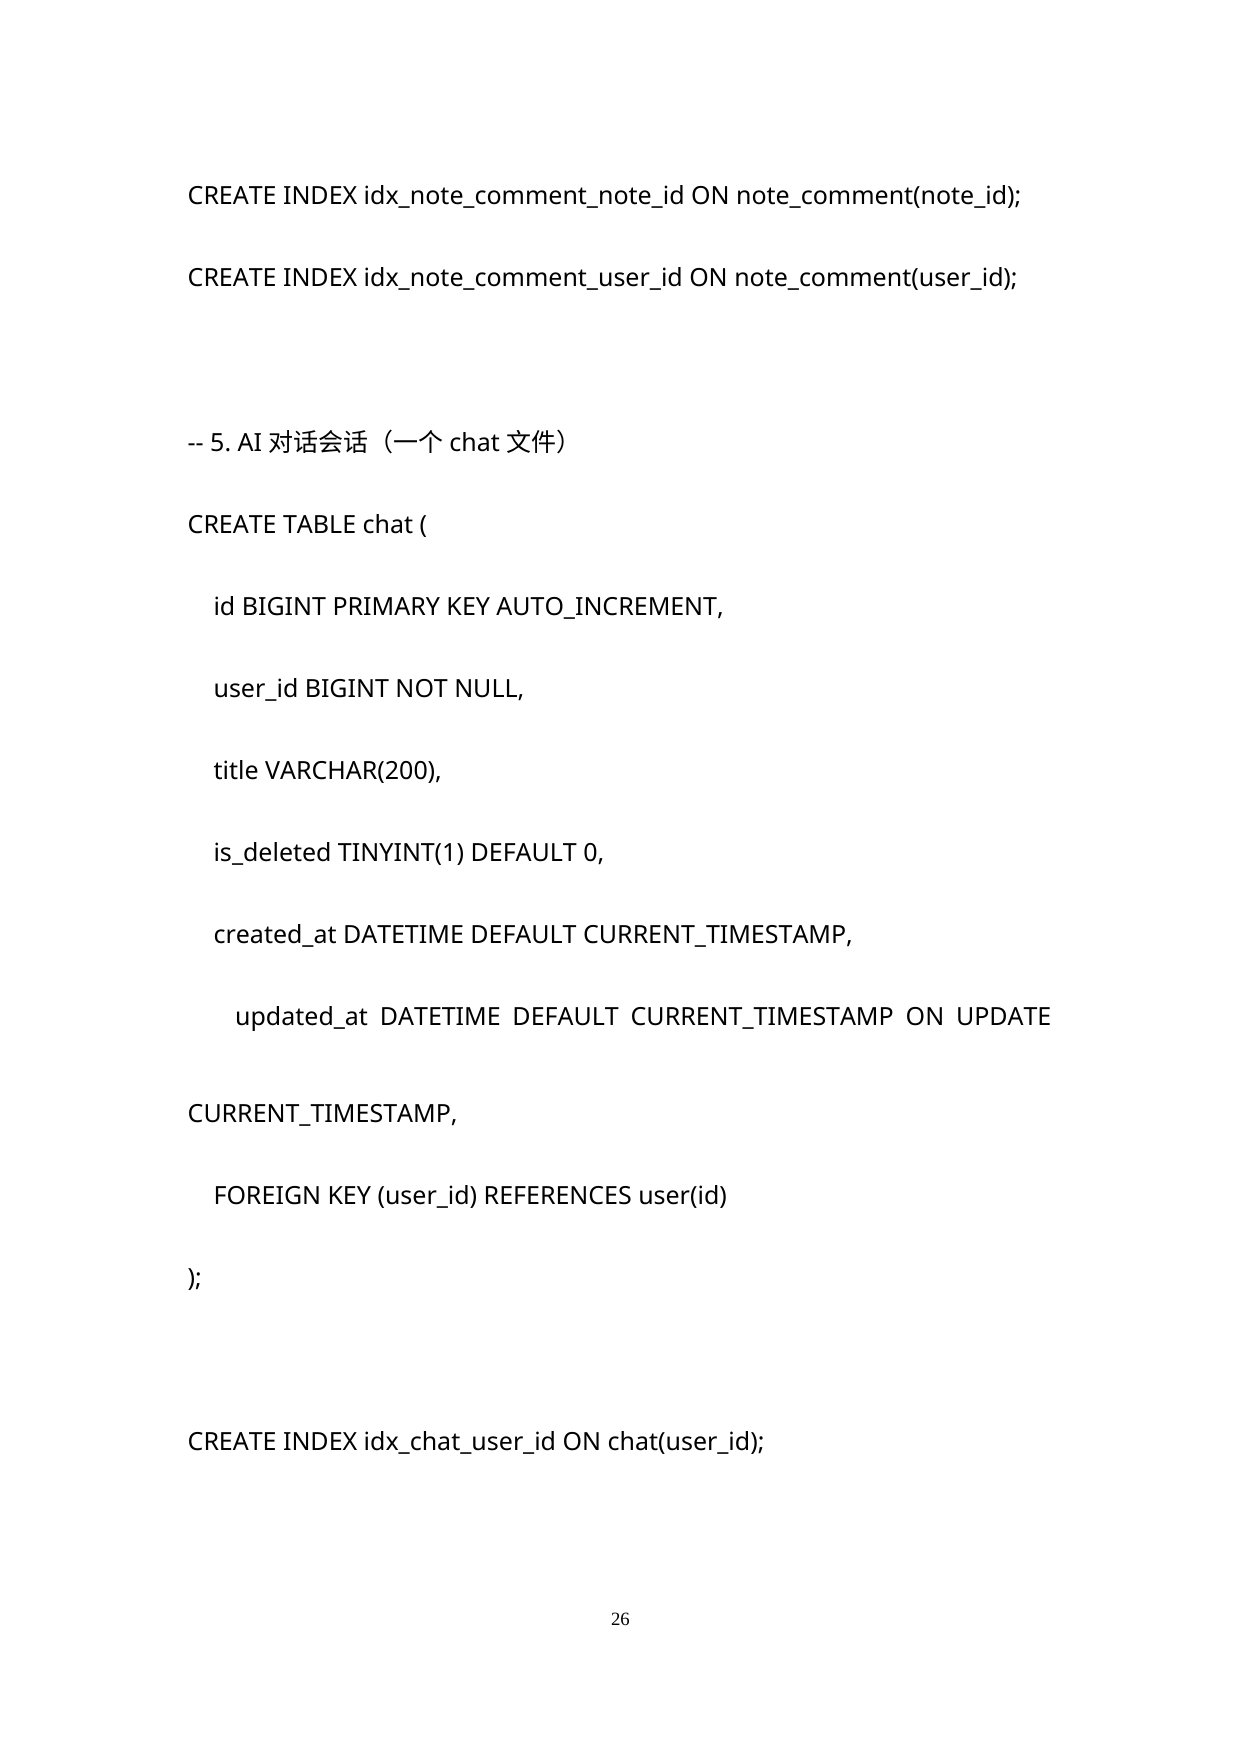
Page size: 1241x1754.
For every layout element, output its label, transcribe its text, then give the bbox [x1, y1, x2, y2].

text title VARCHAR(200), [187, 737, 1053, 802]
text created_at DATETIME DEFAULT CURRENT_TIMESTAMP, [187, 901, 1053, 966]
text ); [187, 1244, 1053, 1309]
text is_deleted TINYINT(1) DEFAULT 0, [187, 819, 1053, 884]
text CREATE INDEX idx_chat_user_id ON chat(user_id); [187, 1408, 1053, 1473]
text user_id BIGINT NOT NULL, [187, 655, 1053, 720]
text FOREIGN KEY (user_id) REFERENCES user(id) [187, 1162, 1053, 1227]
text CREATE INDEX idx_note_comment_note_id ON note_comment(note_id); [187, 162, 1053, 227]
text id BIGINT PRIMARY KEY AUTO_INCREMENT, [187, 573, 1053, 638]
text CREATE INDEX idx_note_comment_user_id ON note_comment(user_id); [187, 244, 1053, 309]
text updated_at DATETIME DEFAULT CURRENT_TIMESTAMP ON UPDATE CURRENT_TIMESTAMP, [187, 983, 1053, 1145]
text CREATE TABLE chat ( [187, 491, 1053, 556]
text -- 5. AI 对话会话（一个 chat 文件） [187, 408, 1053, 473]
